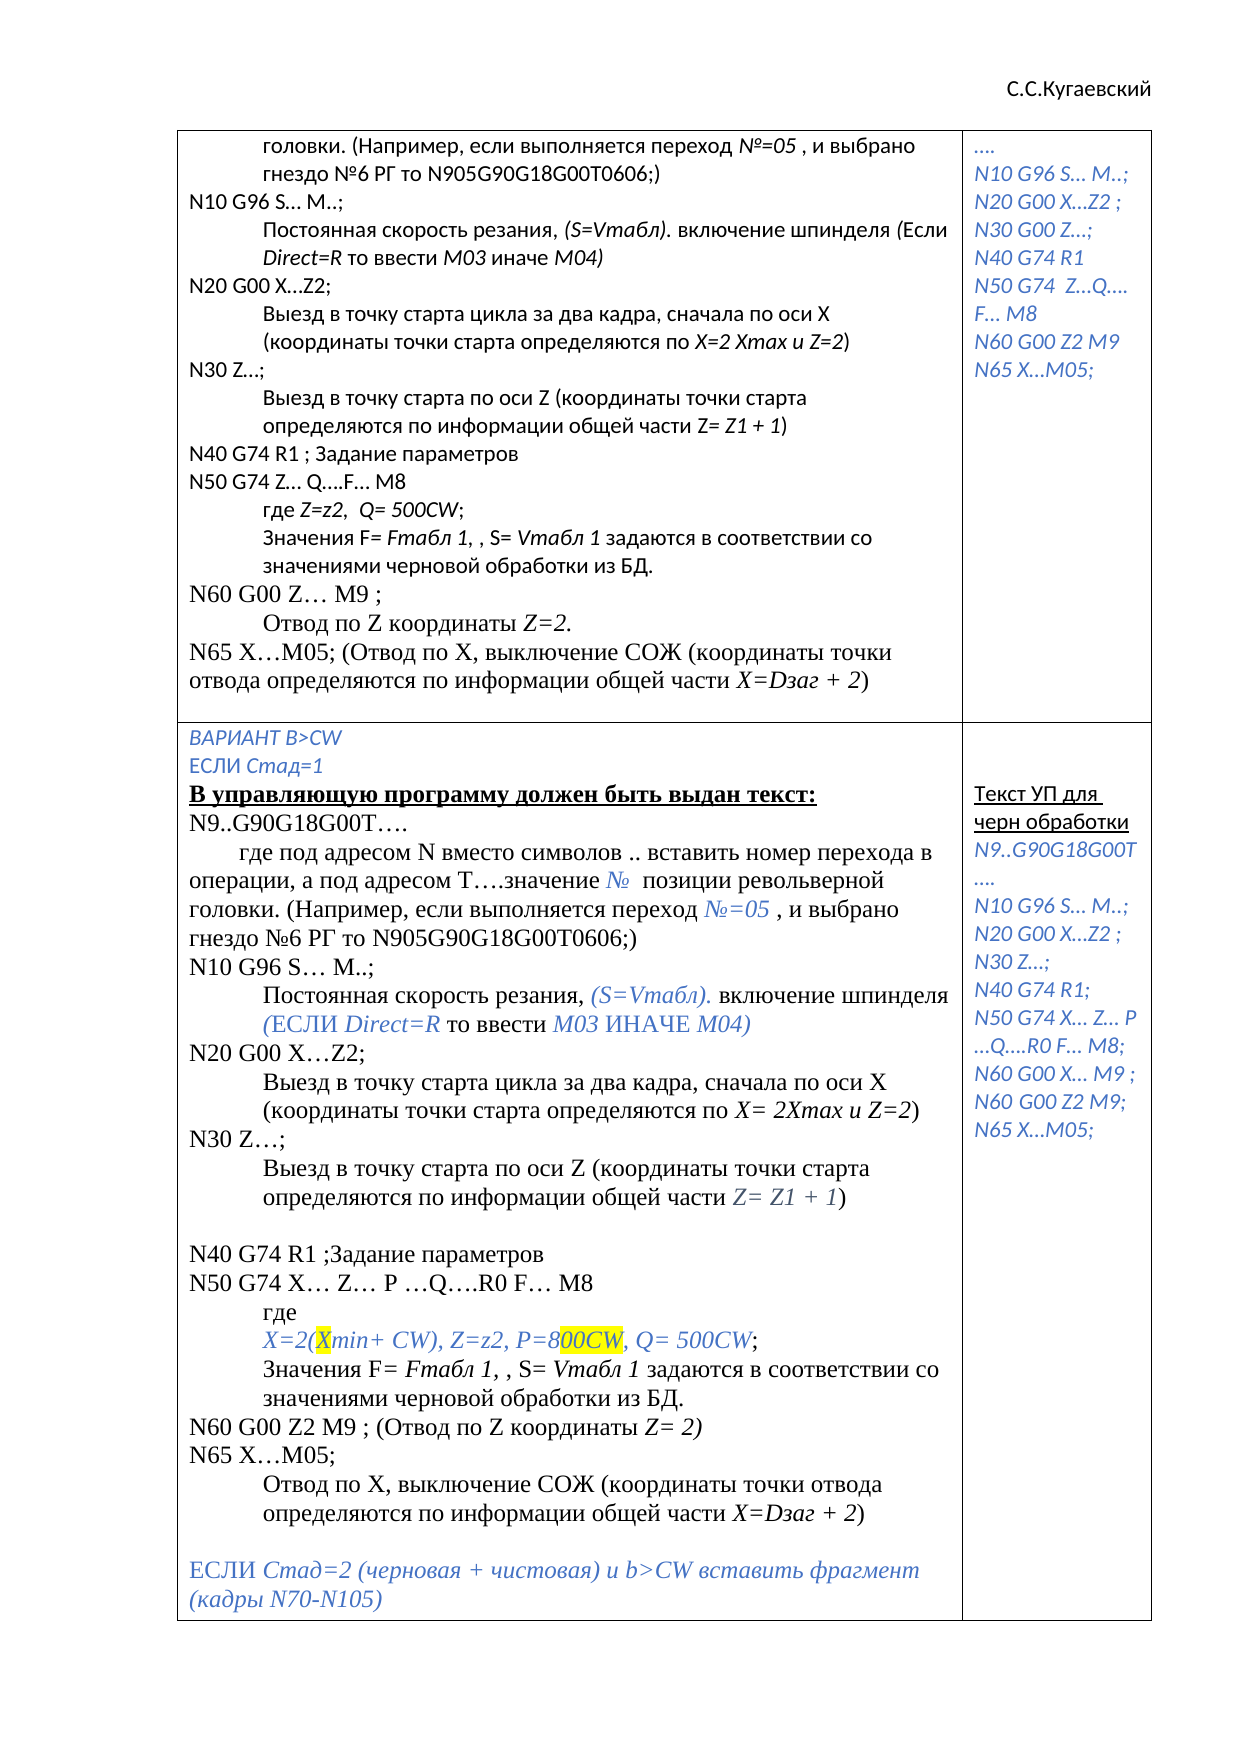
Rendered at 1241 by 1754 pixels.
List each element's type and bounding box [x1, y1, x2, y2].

table_cell [178, 131, 962, 722]
table_cell [178, 723, 962, 1620]
table_cell [963, 723, 1151, 1620]
table_cell [963, 131, 1151, 722]
